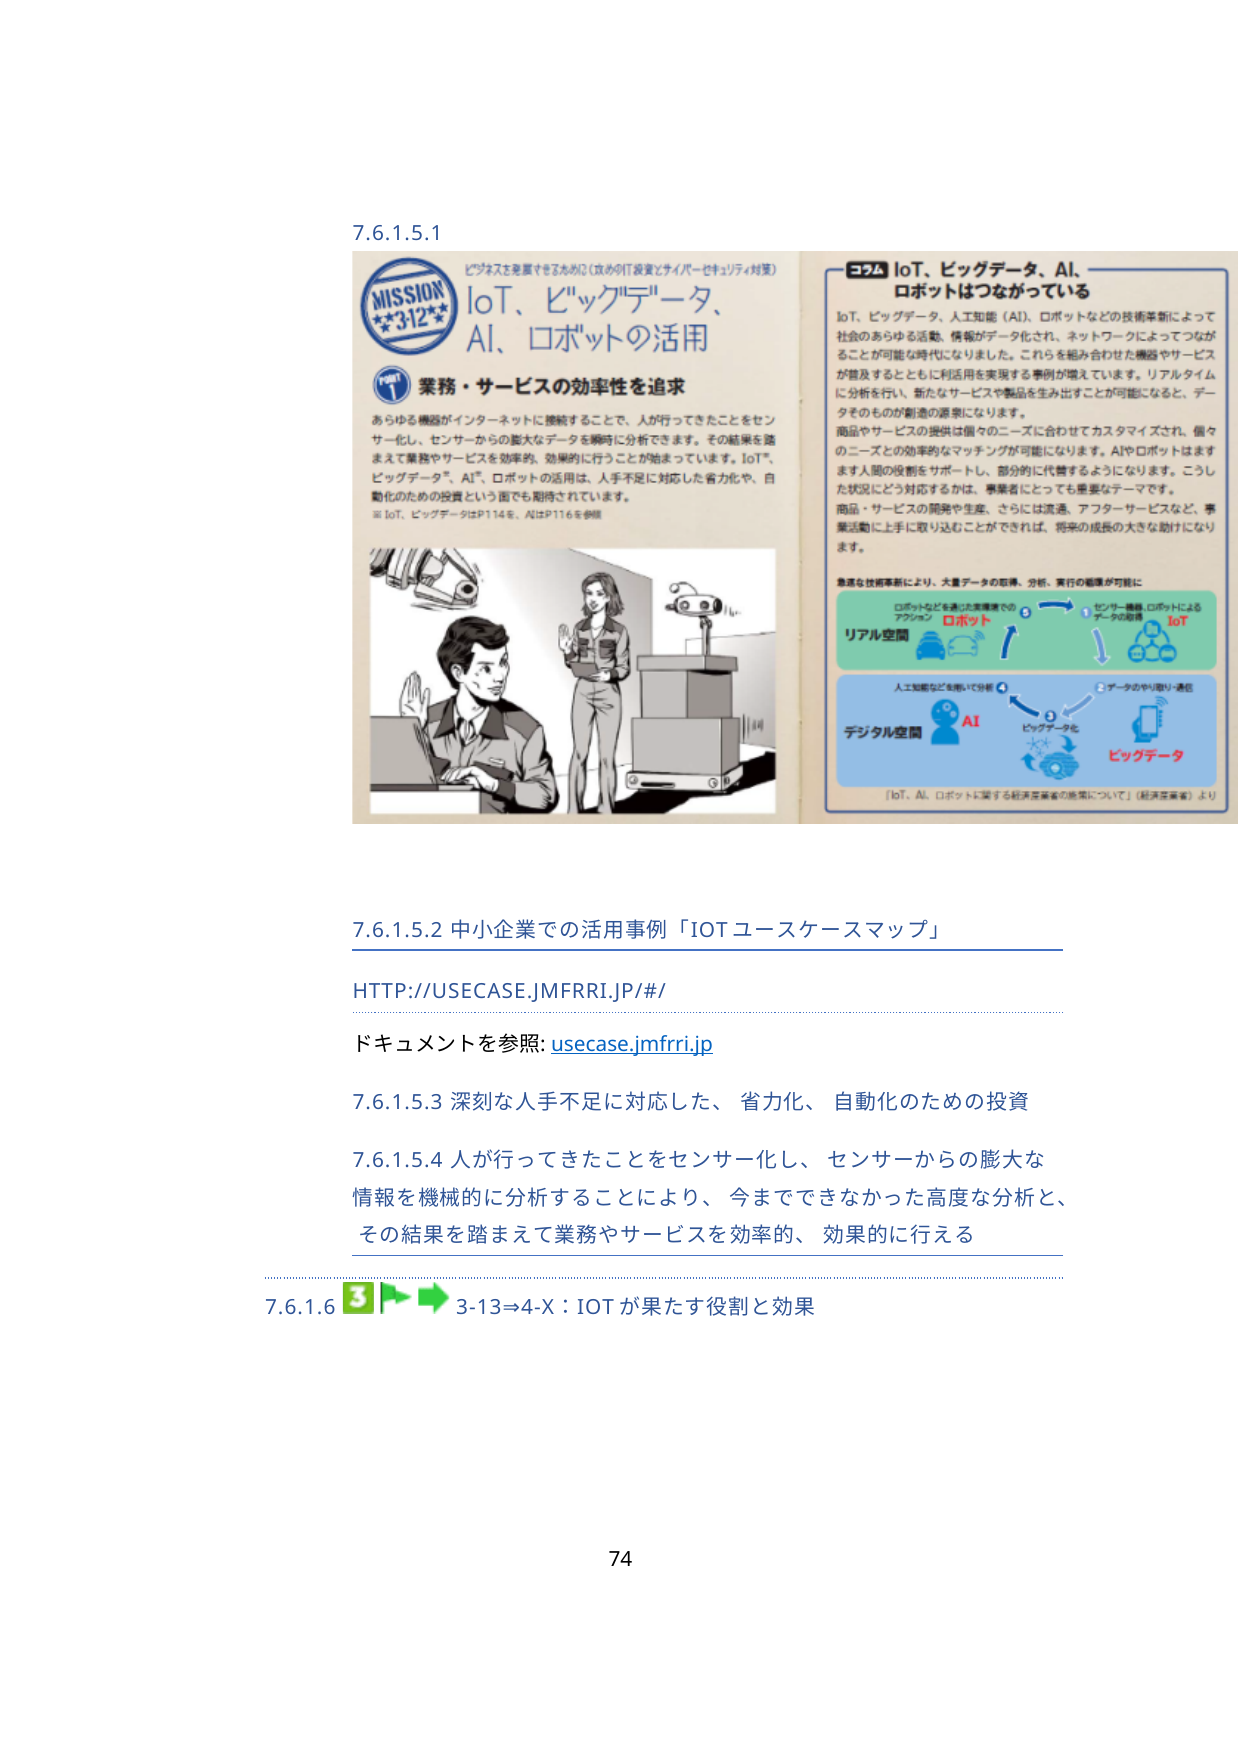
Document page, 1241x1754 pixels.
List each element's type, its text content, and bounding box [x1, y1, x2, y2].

picture [352, 251, 1238, 824]
text 人が行ってきたことをセンサー化し、 センサーからの膨大な情報を機械的に分析することにより、 今までできなかった高度な分析と、 その結果を踏まえて業務やサービスを効率的、 効果的に行える [352, 1140, 1063, 1255]
text http://usecase.jmfrri.jp/#/ [352, 972, 1063, 1013]
text 深刻な人手不足に対応した、 省力化、 自動化のための投資 [352, 1082, 1063, 1119]
picture [418, 1282, 450, 1314]
text ドキュメントを参照: usecase.jmfrri.jp [352, 1023, 1063, 1061]
picture [342, 1282, 374, 1314]
picture [380, 1282, 412, 1314]
text 3-13⇒4-X：IoTが果たす役割と効果 [265, 1277, 1063, 1320]
text 中小企業での活用事例「IoTユースケースマップ」 [352, 910, 1063, 949]
